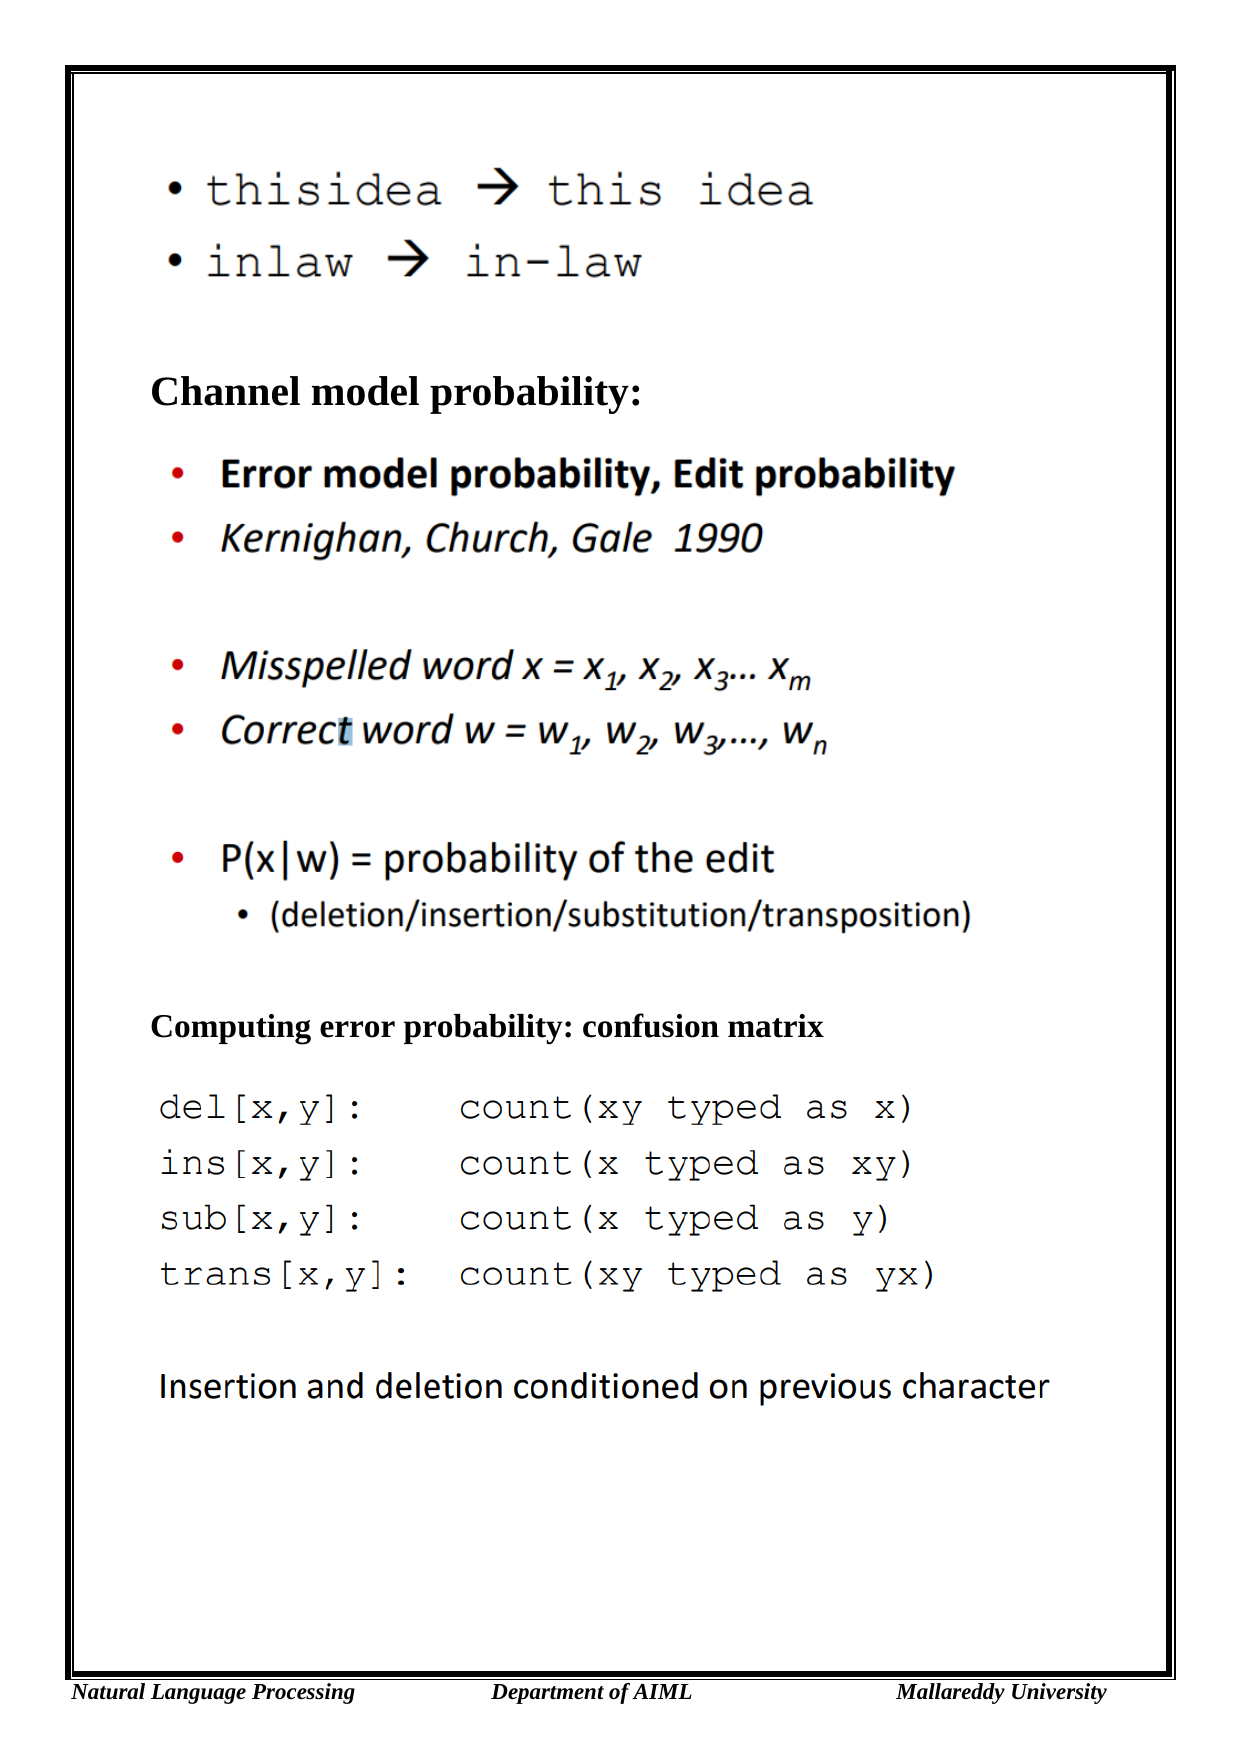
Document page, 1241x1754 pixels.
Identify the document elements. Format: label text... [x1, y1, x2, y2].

picture [150, 442, 1091, 934]
text Channel model probability: [150, 366, 1090, 414]
picture [150, 150, 862, 342]
text Computing error probability: confusion matrix [150, 1007, 1090, 1045]
picture [150, 1071, 1091, 1444]
